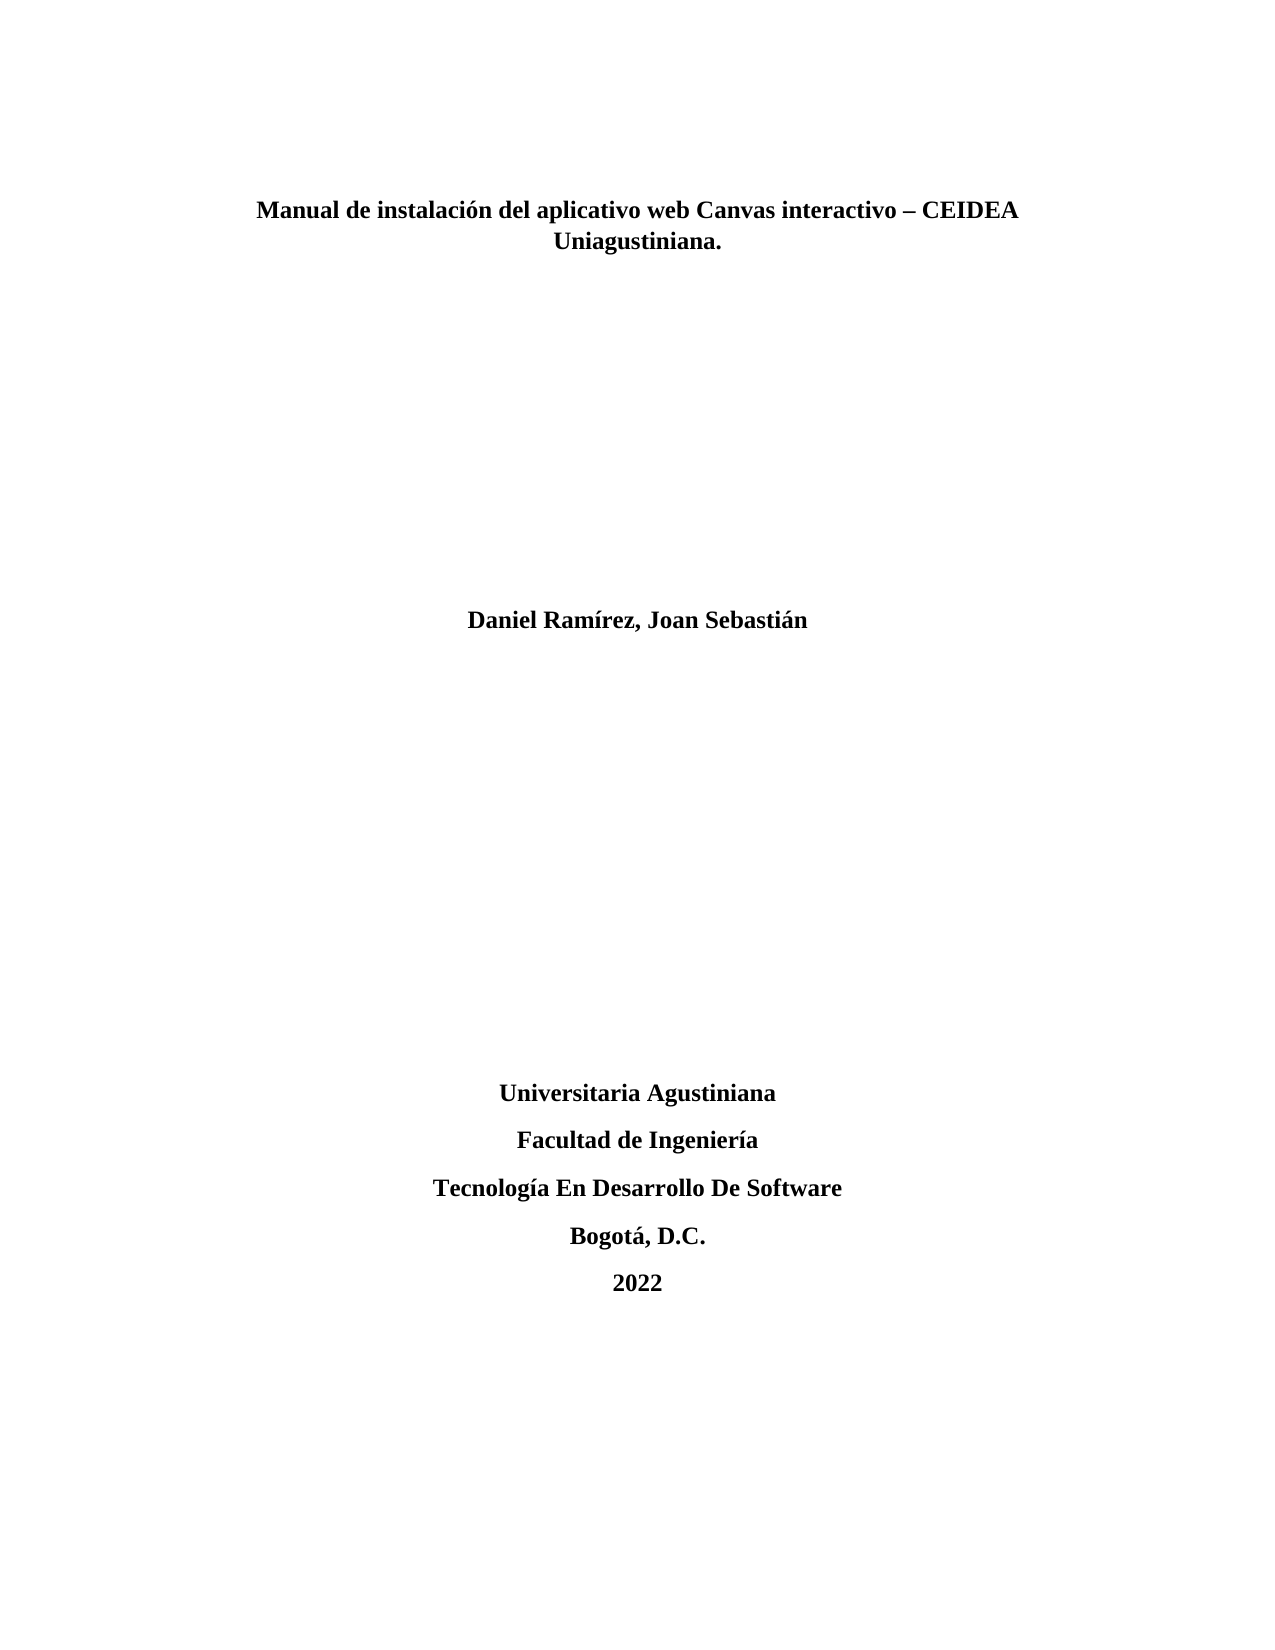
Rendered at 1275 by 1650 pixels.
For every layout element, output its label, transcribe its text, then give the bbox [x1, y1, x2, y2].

text Bogotá, D.C. [177, 1221, 1098, 1249]
text Tecnología En Desarrollo De Software [177, 1173, 1098, 1202]
text Manual de instalación del aplicativo web Canvas interactivo – CEIDEA Uniagustiniana. [177, 195, 1098, 255]
text Facultad de Ingeniería [177, 1125, 1098, 1154]
text Universitaria Agustiniana [177, 1078, 1098, 1106]
text 2022 [177, 1268, 1098, 1297]
text Daniel Ramírez, Joan Sebastián [177, 606, 1098, 634]
